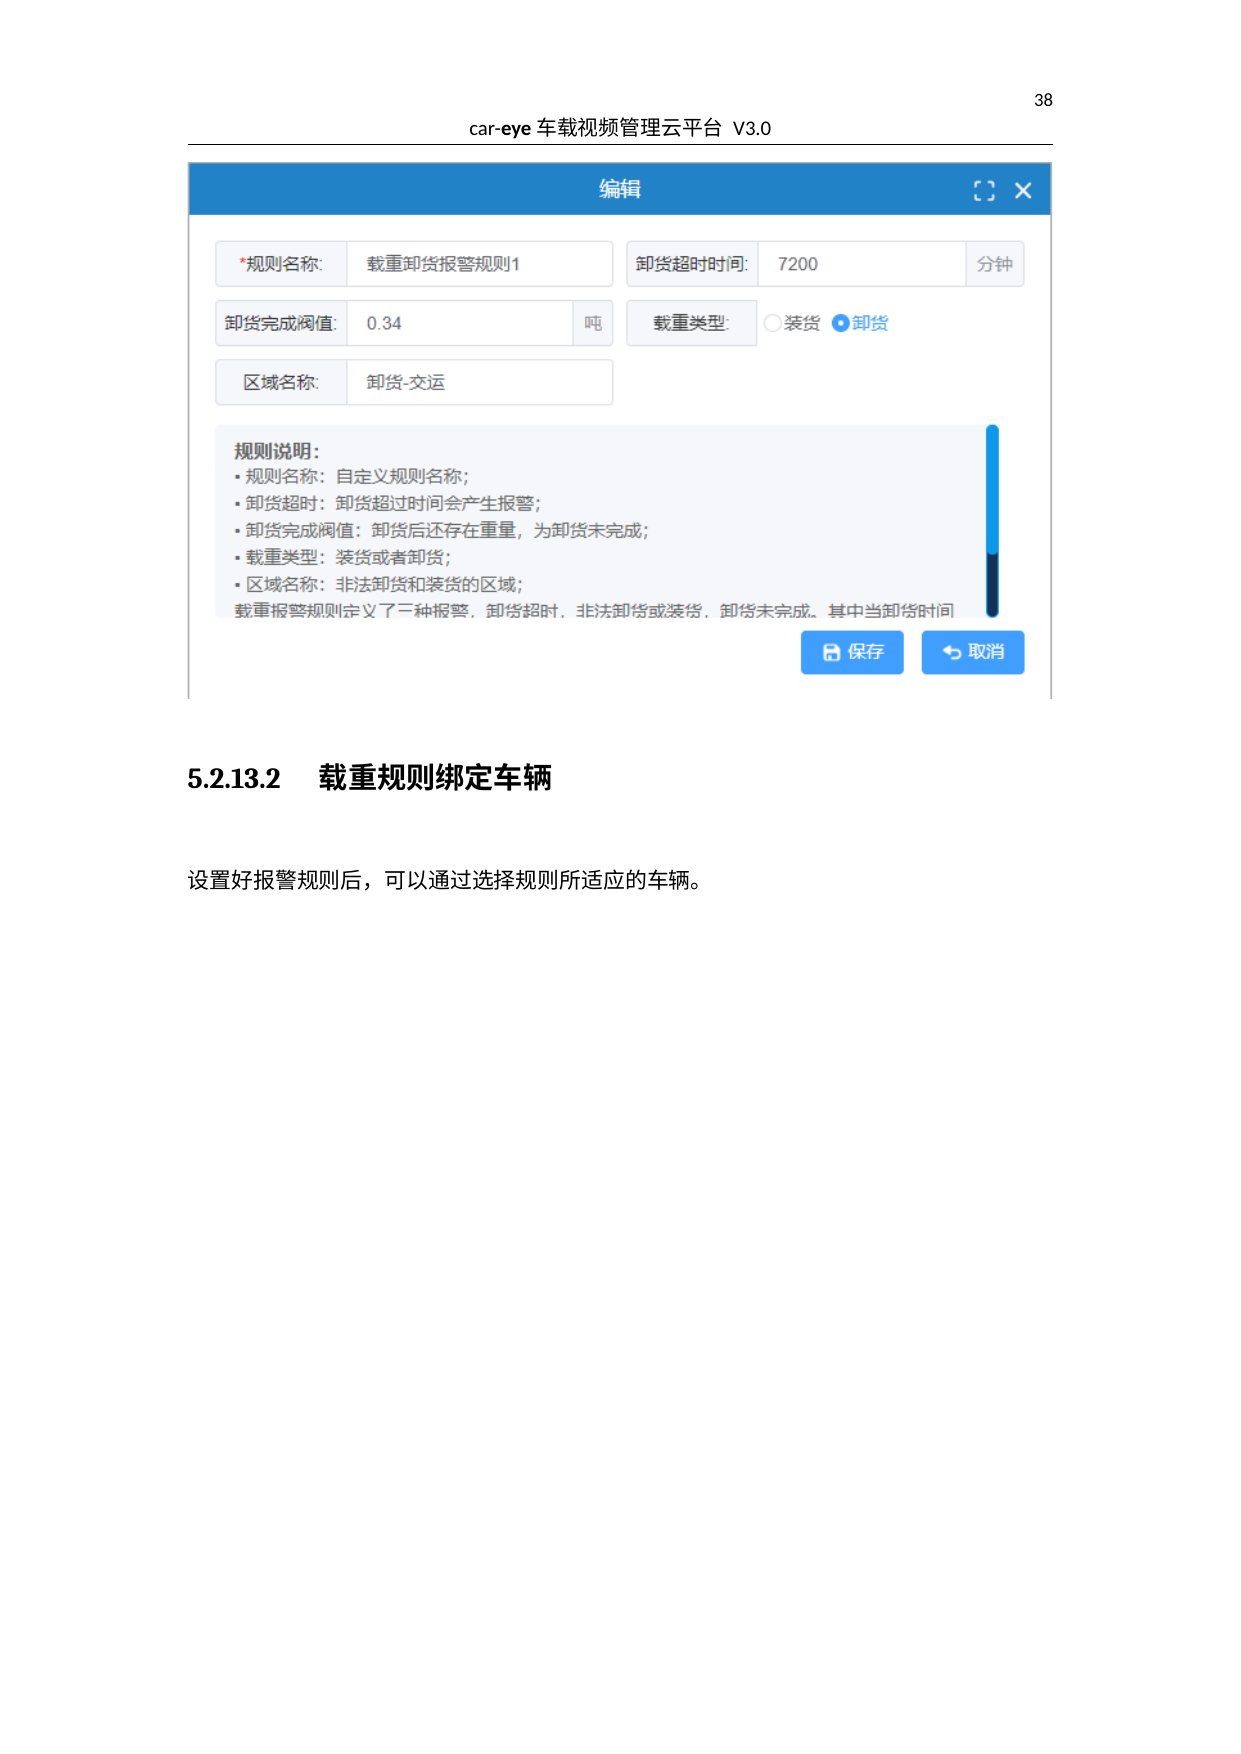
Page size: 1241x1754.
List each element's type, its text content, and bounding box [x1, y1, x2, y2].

text 设置好报警规则后，可以通过选择规则所适应的车辆。 [187, 862, 1053, 895]
picture [187, 162, 1053, 699]
subtitle 载重规则绑定车辆 [187, 744, 1053, 809]
